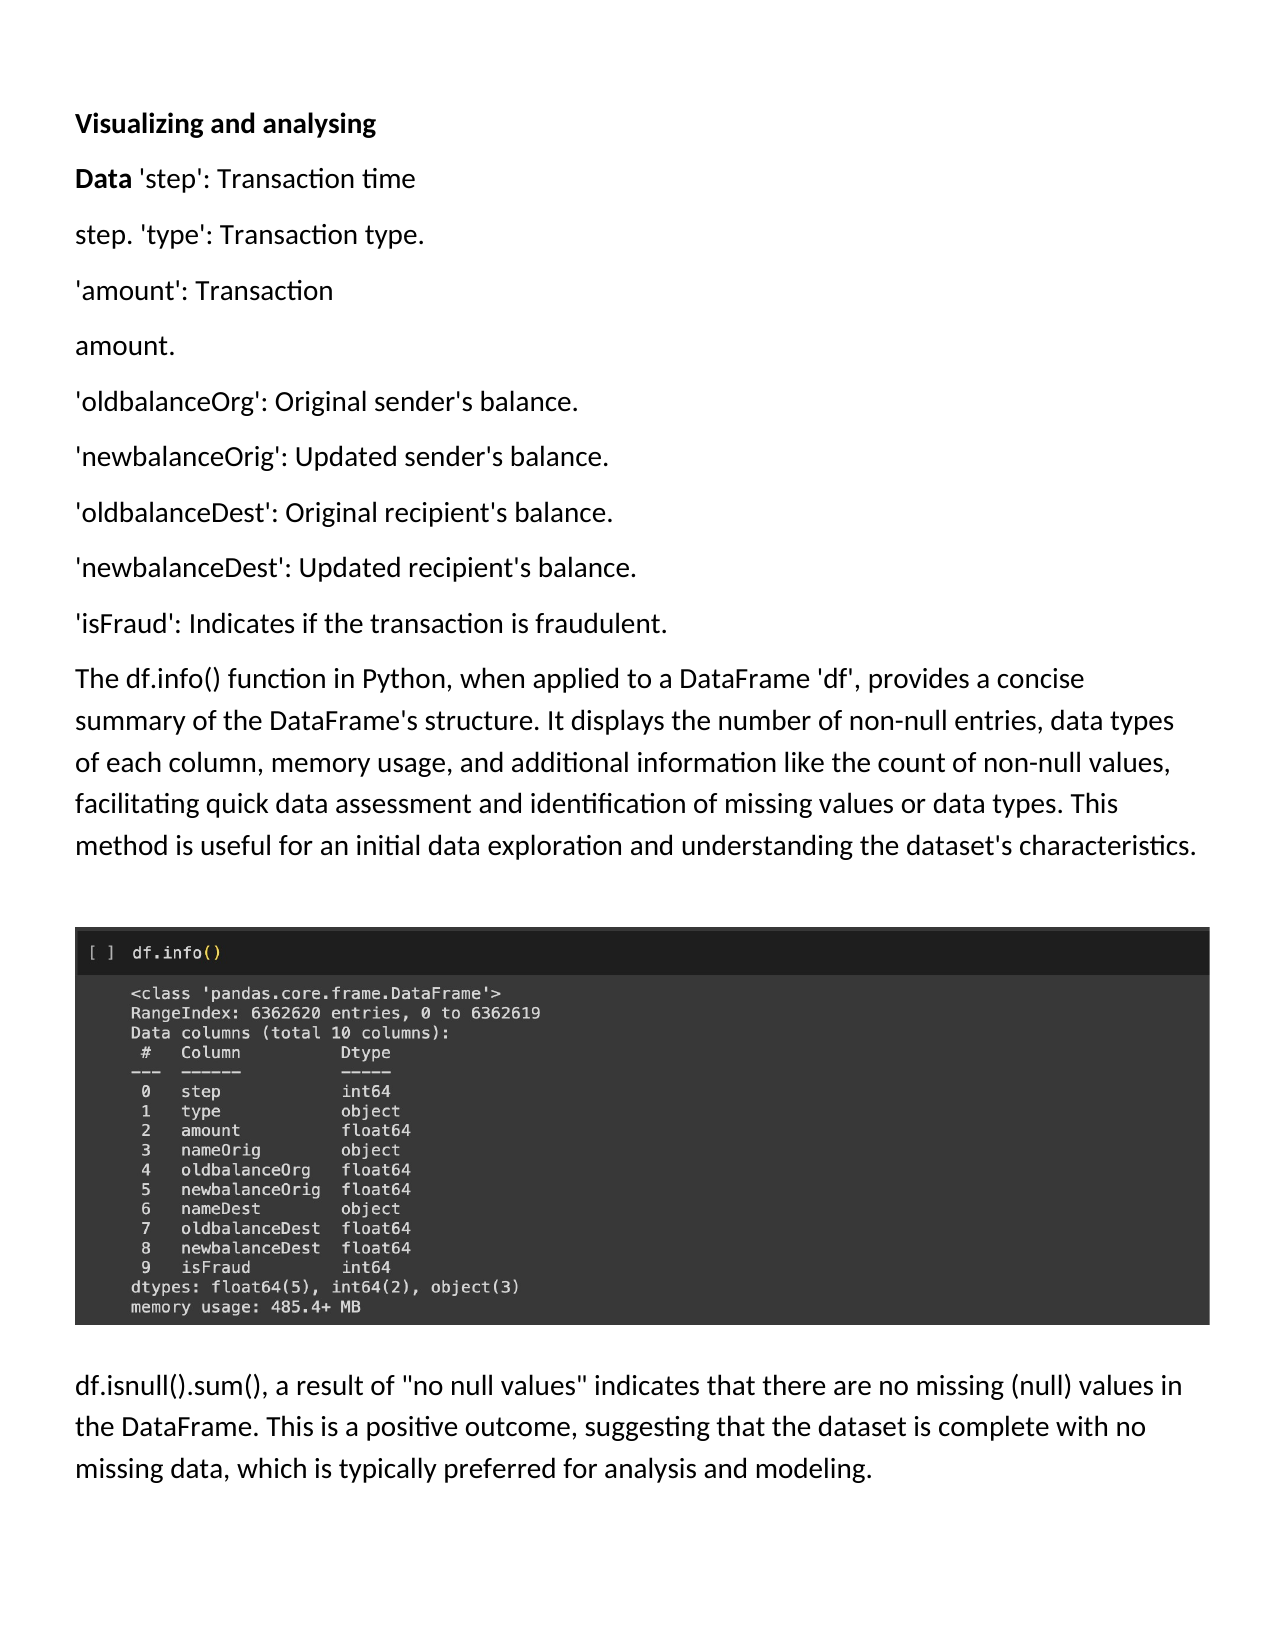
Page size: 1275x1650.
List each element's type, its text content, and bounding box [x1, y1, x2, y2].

picture [75, 927, 1210, 1325]
text df.isnull().sum(), a result of "no null values" indicates that there are no missing (null) values in the DataFrame. This is a positive outcome, suggesting that the dataset is complete with no missing data, which is typically preferred for analysis and modeling. [75, 1367, 1197, 1486]
text 'oldbalanceOrg': Original sender's balance. 'newbalanceOrig': Updated sender's balance. 'oldbalanceDest': Original recipient's balance. 'newbalanceDest': Updated recipient's balance. 'isFraud': Indicates if the transaction is fraudulent. [75, 383, 742, 640]
text The df.info() function in Python, when applied to a DataFrame 'df', provides a concise summary of the DataFrame's structure. It displays the number of non-null entries, data types of each column, memory usage, and additional information like the count of non-null values, facilitating quick data assessment and identification of missing values or data types. This method is useful for an initial data exploration and understanding the dataset's characteristics. [75, 661, 1197, 863]
text Visualizing and analysing Data 'step': Transaction time step. 'type': Transaction type. 'amount': Transaction amount. [75, 105, 439, 363]
